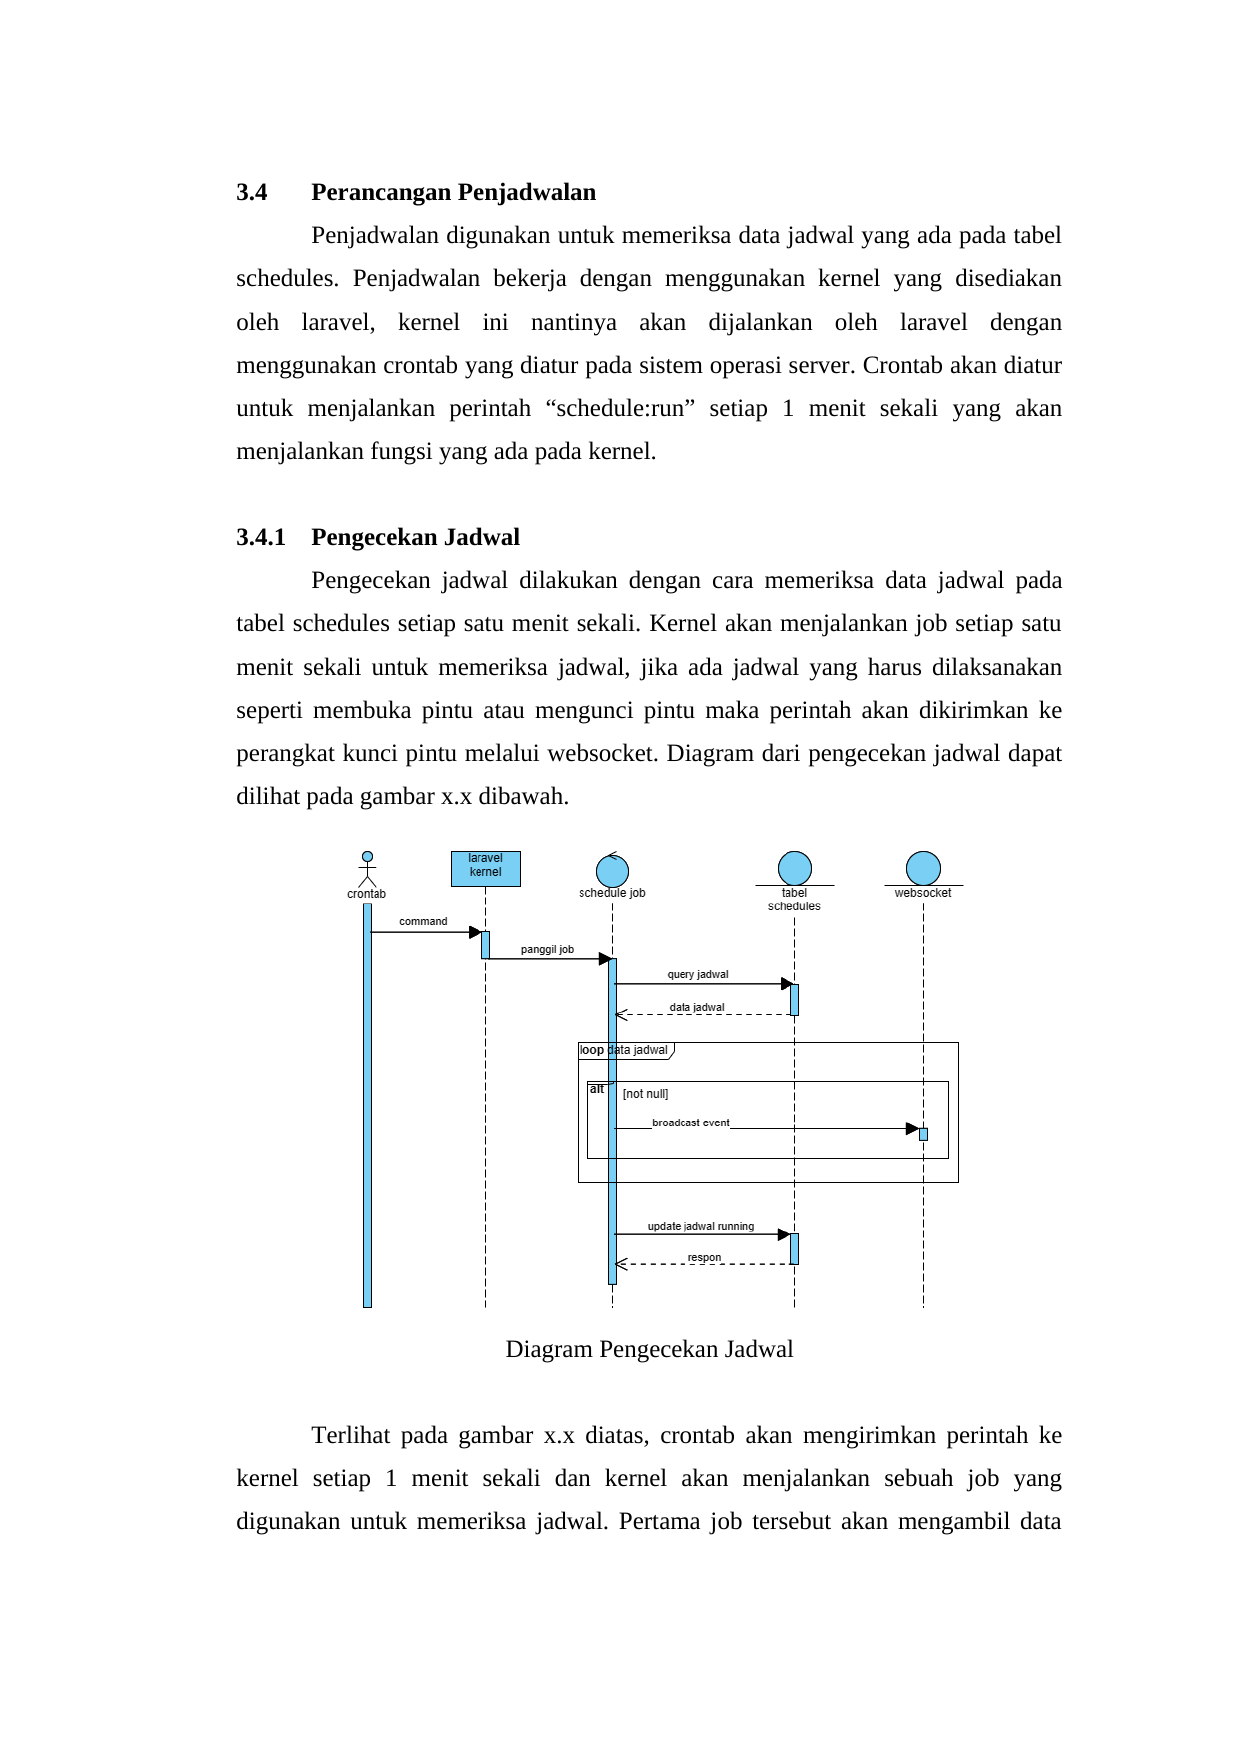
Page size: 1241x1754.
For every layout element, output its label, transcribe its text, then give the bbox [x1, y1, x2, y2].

text Perancangan Penjadwalan [236, 177, 1063, 206]
picture [317, 824, 983, 1320]
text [236, 1420, 1063, 1535]
text Pengecekan jadwal dilakukan dengan cara memeriksa data jadwal pada tabel schedules setiap satu menit sekali. Kernel akan menjalankan job setiap satu menit sekali untuk memeriksa jadwal, jika ada jadwal yang harus dilaksanakan seperti membuka pintu atau mengunci pintu maka perintah akan dikirimkan ke perangkat kunci pintu melalui websocket. Diagram dari pengecekan jadwal dapat dilihat pada gambar x.x dibawah. [236, 565, 1063, 810]
text Penjadwalan digunakan untuk memeriksa data jadwal yang ada pada tabel schedules. Penjadwalan bekerja dengan menggunakan kernel yang disediakan oleh laravel, kernel ini nantinya akan dijalankan oleh laravel dengan menggunakan crontab yang diatur pada sistem operasi server. Crontab akan diatur untuk menjalankan perintah “schedule:run” setiap 1 menit sekali yang akan menjalankan fungsi yang ada pada kernel. [236, 220, 1063, 465]
text Diagram Pengecekan Jadwal [236, 1334, 1063, 1362]
text Pengecekan Jadwal [236, 522, 1063, 551]
